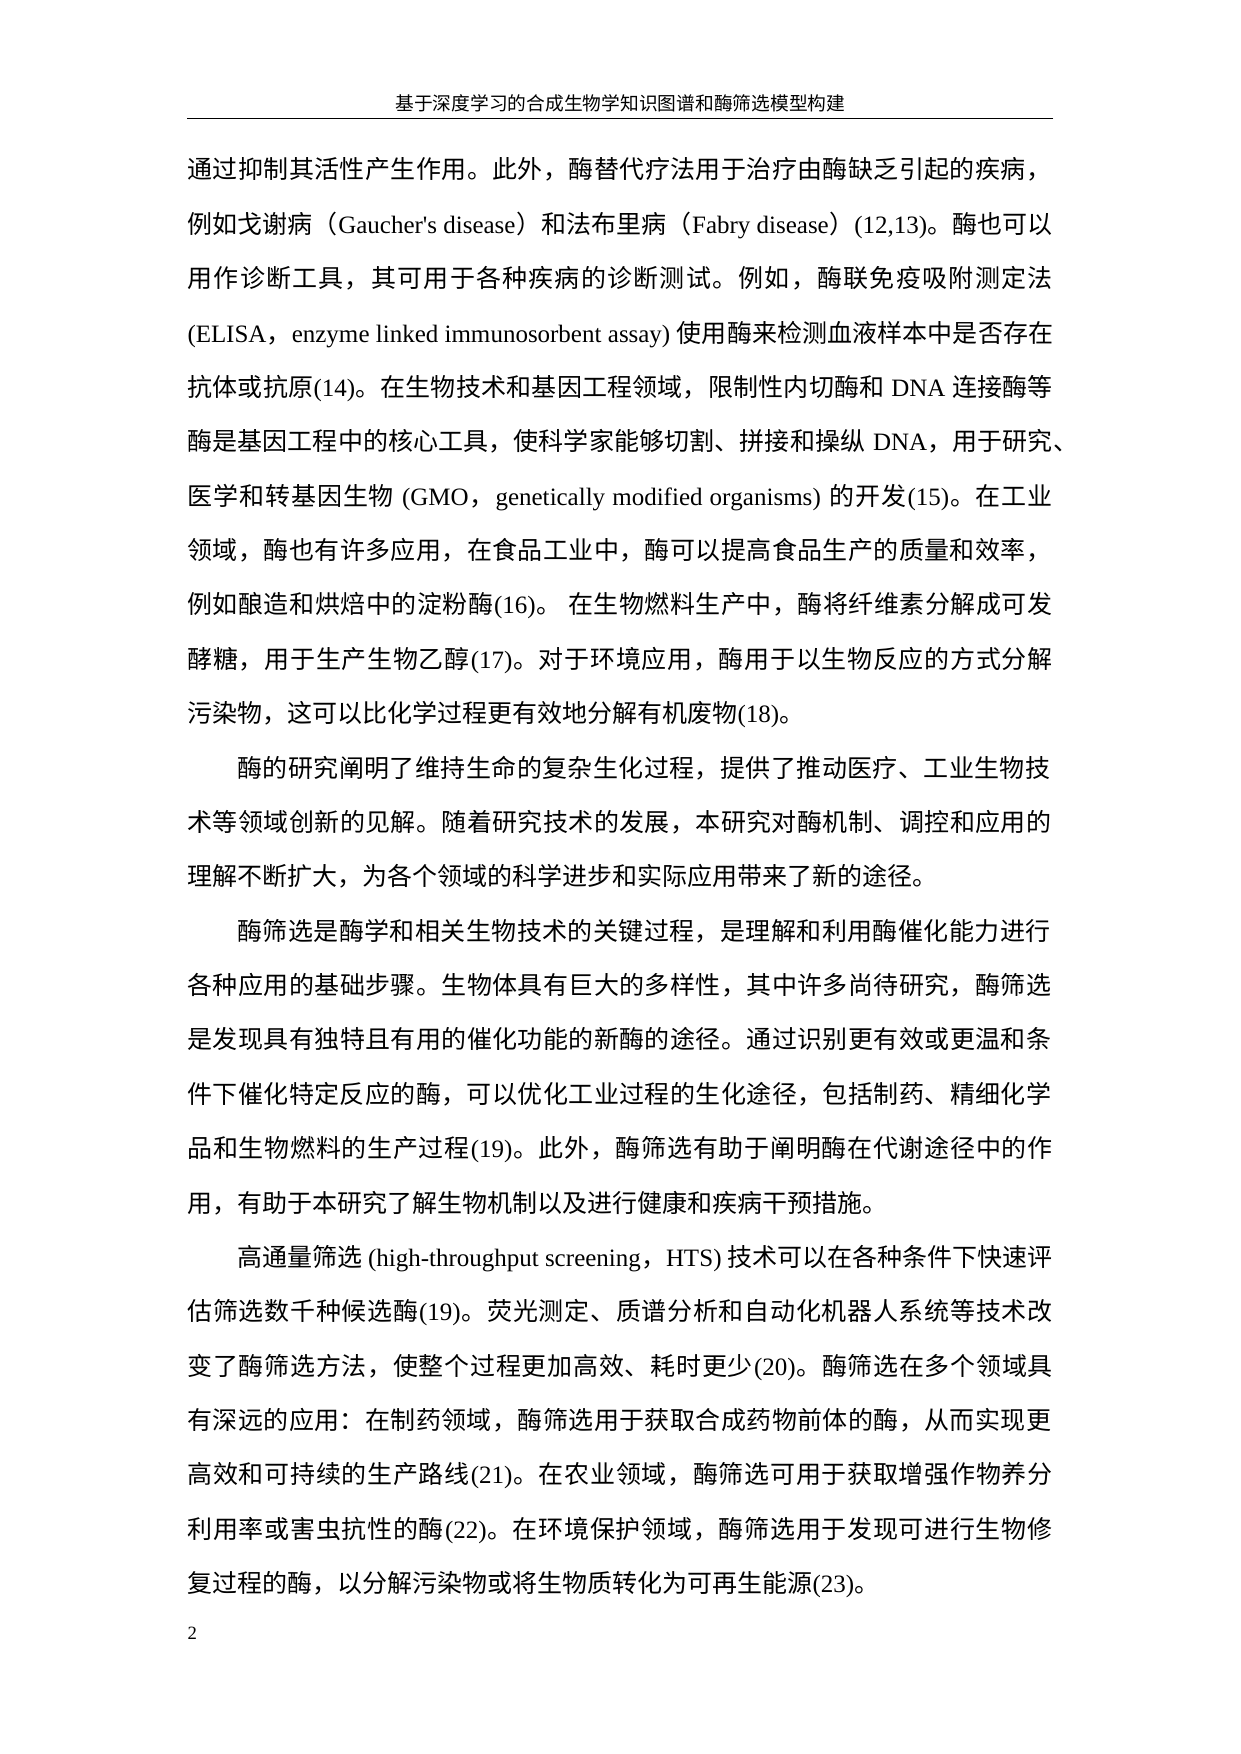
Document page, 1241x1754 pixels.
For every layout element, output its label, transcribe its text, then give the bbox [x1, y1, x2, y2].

text 酶筛选是酶学和相关生物技术的关键过程，是理解和利用酶催化能力进行各种应用的基础步骤。生物体具有巨大的多样性，其中许多尚待研究，酶筛选是发现具有独特且有用的催化功能的新酶的途径。通过识别更有效或更温和条件下催化特定反应的酶，可以优化工业过程的生化途径，包括制药、精细化学品和生物燃料的生产过程(19)。此外，酶筛选有助于阐明酶在代谢途径中的作用，有助于本研究了解生物机制以及进行健康和疾病干预措施。 [187, 911, 1053, 1219]
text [187, 150, 1053, 730]
text 酶的研究阐明了维持生命的复杂生化过程，提供了推动医疗、工业生物技术等领域创新的见解。随着研究技术的发展，本研究对酶机制、调控和应用的理解不断扩大，为各个领域的科学进步和实际应用带来了新的途径。 [187, 748, 1053, 893]
text 高通量筛选 (high-throughput screening，HTS) 技术可以在各种条件下快速评估筛选数千种候选酶(19)。荧光测定、质谱分析和自动化机器人系统等技术改变了酶筛选方法，使整个过程更加高效、耗时更少(20)。酶筛选在多个领域具有深远的应用：在制药领域，酶筛选用于获取合成药物前体的酶，从而实现更高效和可持续的生产路线(21)。在农业领域，酶筛选可用于获取增强作物养分利用率或害虫抗性的酶(22)。在环境保护领域，酶筛选用于发现可进行生物修复过程的酶，以分解污染物或将生物质转化为可再生能源(23)。 [187, 1237, 1053, 1600]
